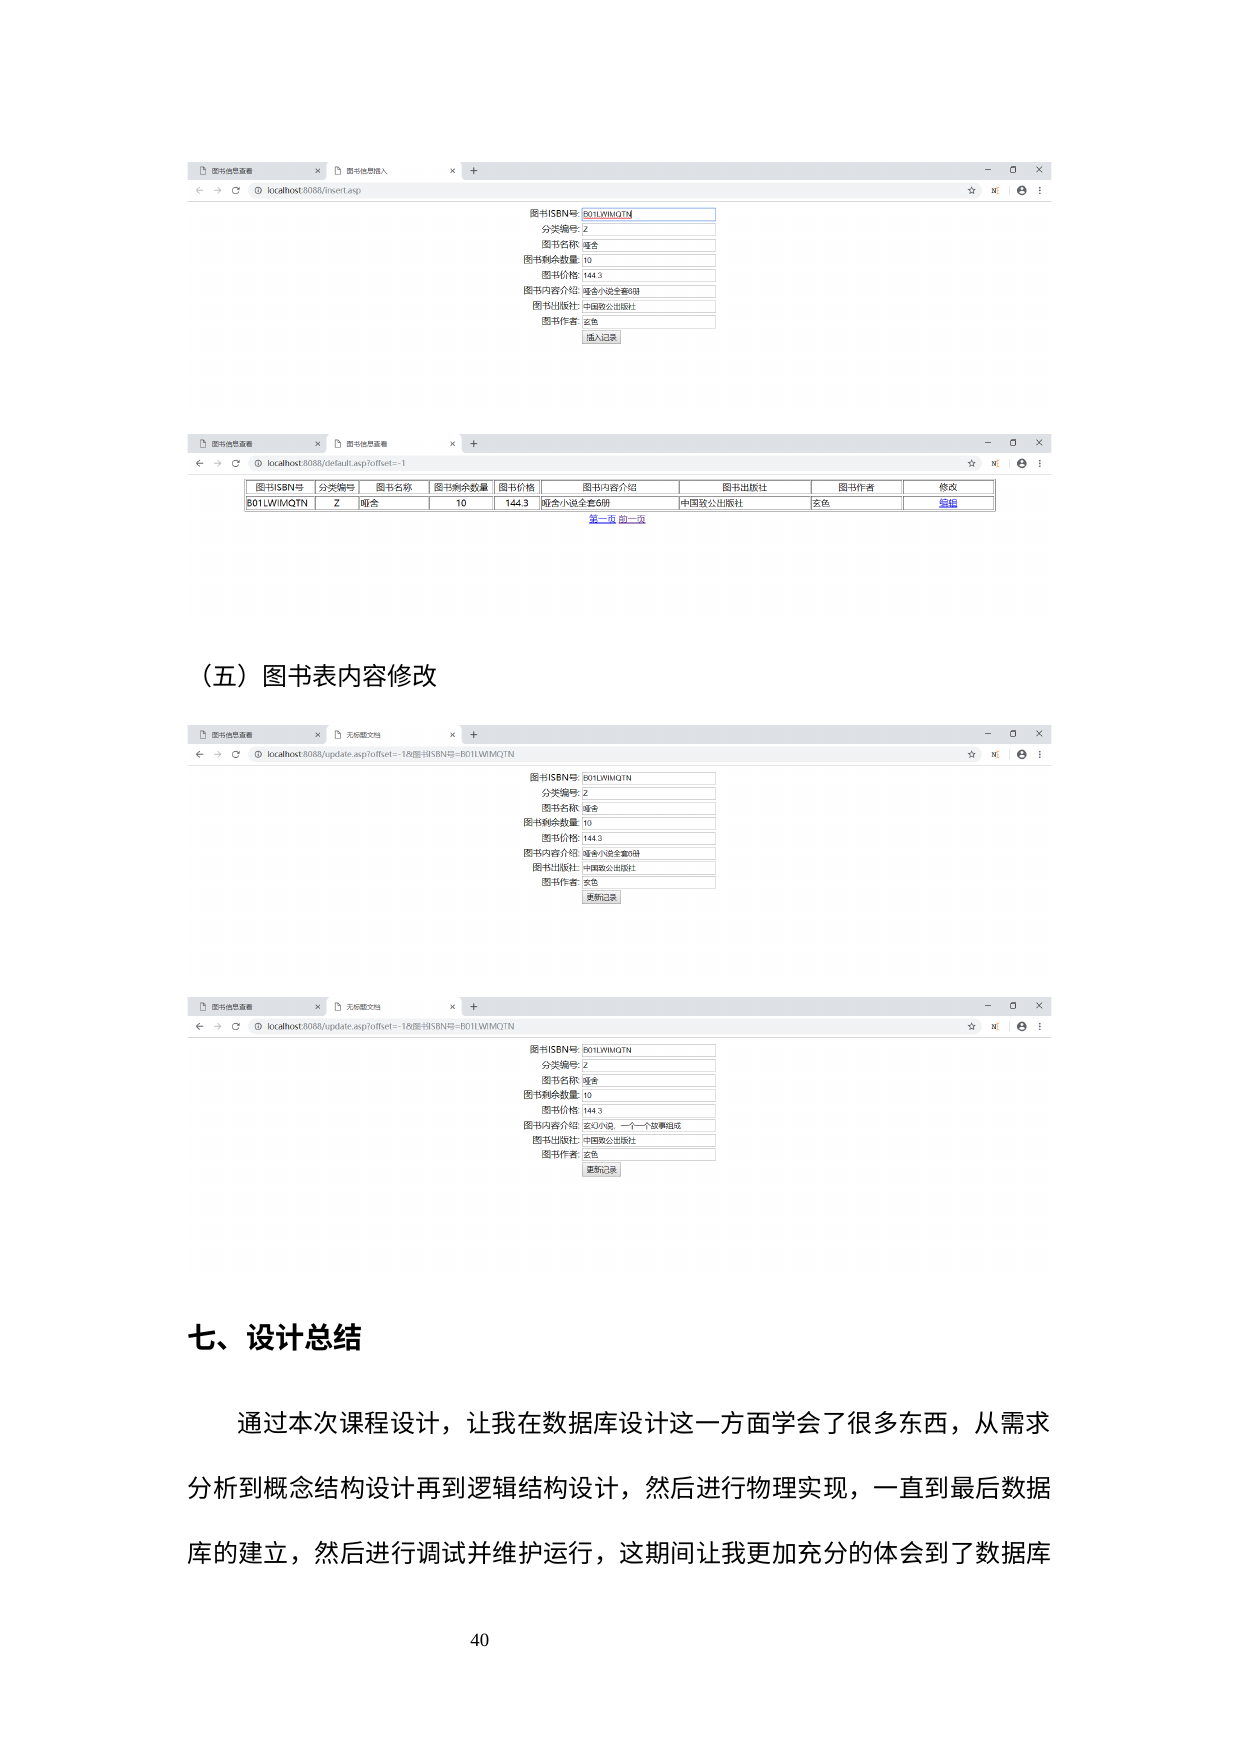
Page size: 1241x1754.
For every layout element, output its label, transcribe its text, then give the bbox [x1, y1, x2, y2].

text （五）图书表内容修改 [187, 642, 1053, 707]
text 七、设计总结 [187, 1303, 1053, 1368]
picture [187, 997, 1052, 1278]
picture [187, 725, 1052, 981]
picture [187, 162, 1052, 422]
picture [187, 434, 1052, 616]
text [187, 1389, 1053, 1584]
